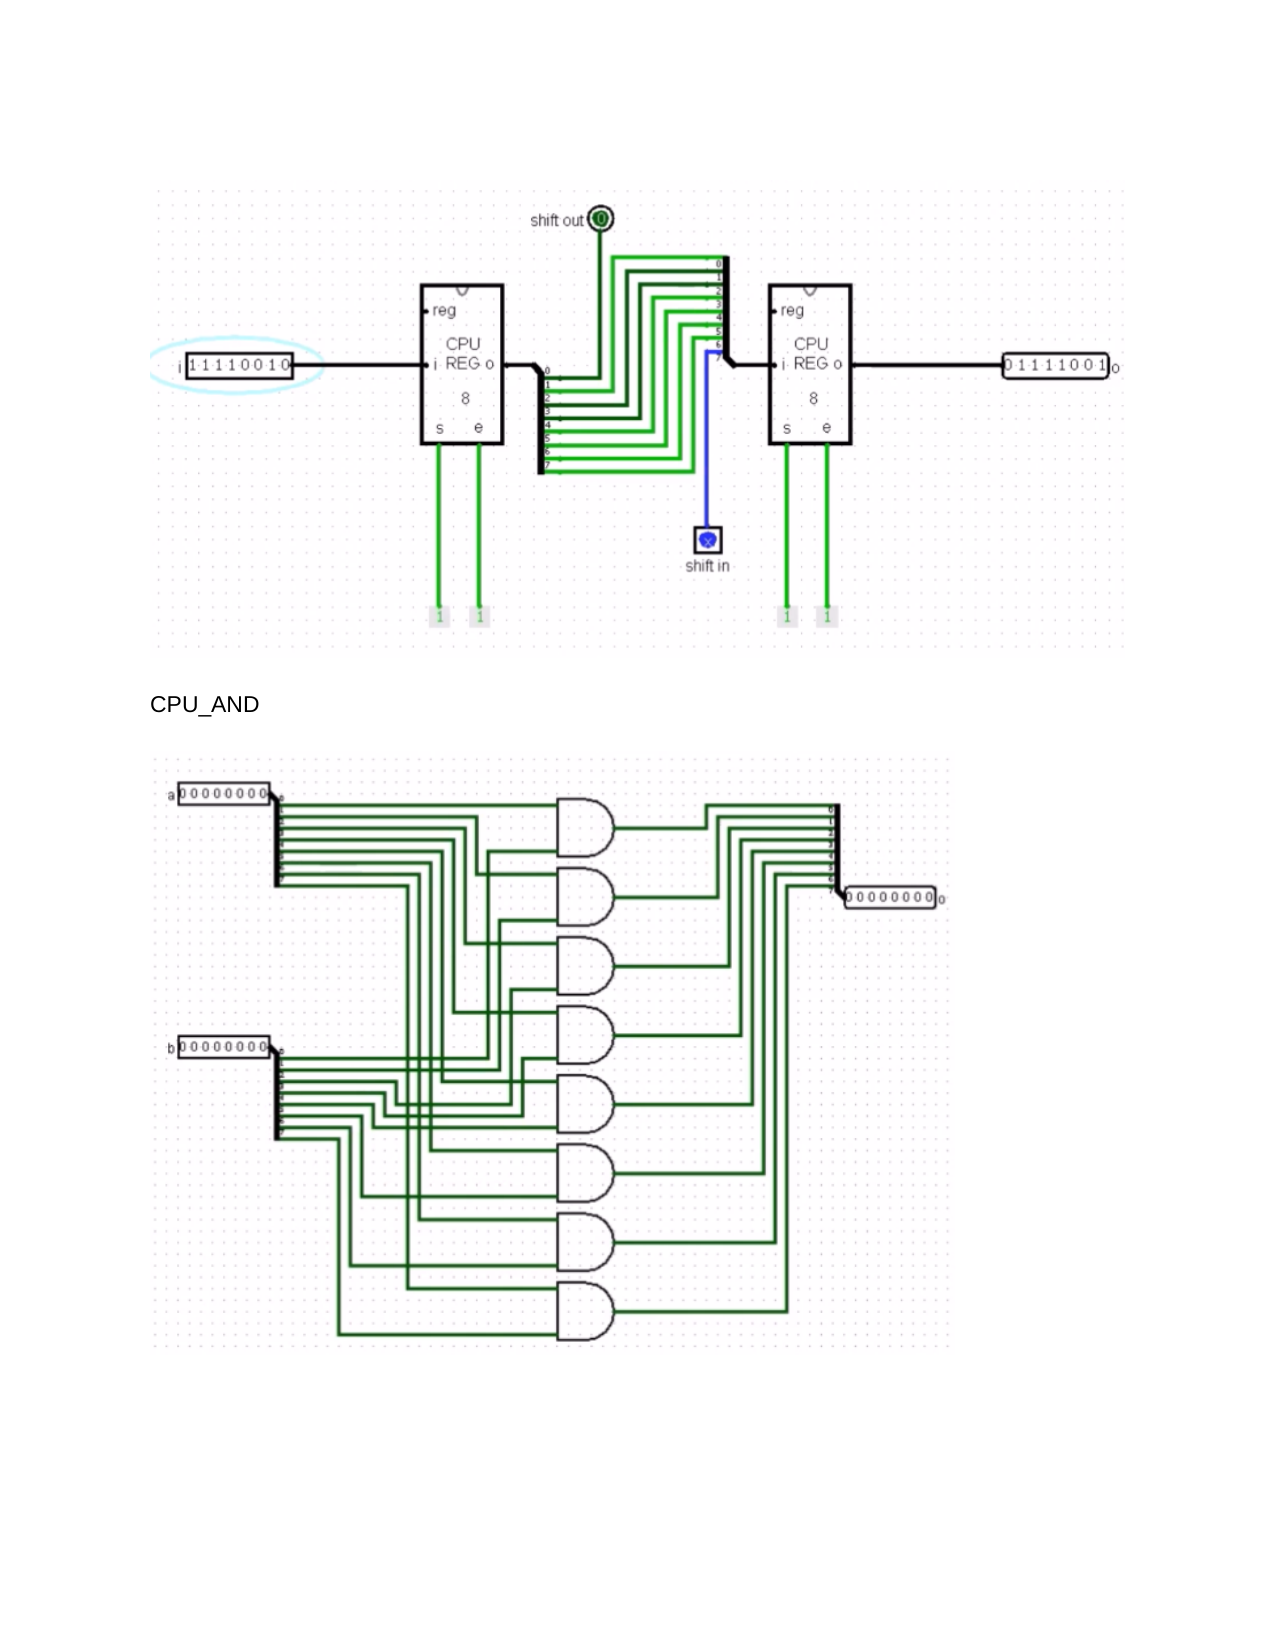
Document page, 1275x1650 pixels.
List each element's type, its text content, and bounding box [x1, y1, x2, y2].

picture [150, 751, 956, 1355]
picture [150, 180, 1125, 658]
text CPU_AND [150, 691, 1125, 718]
